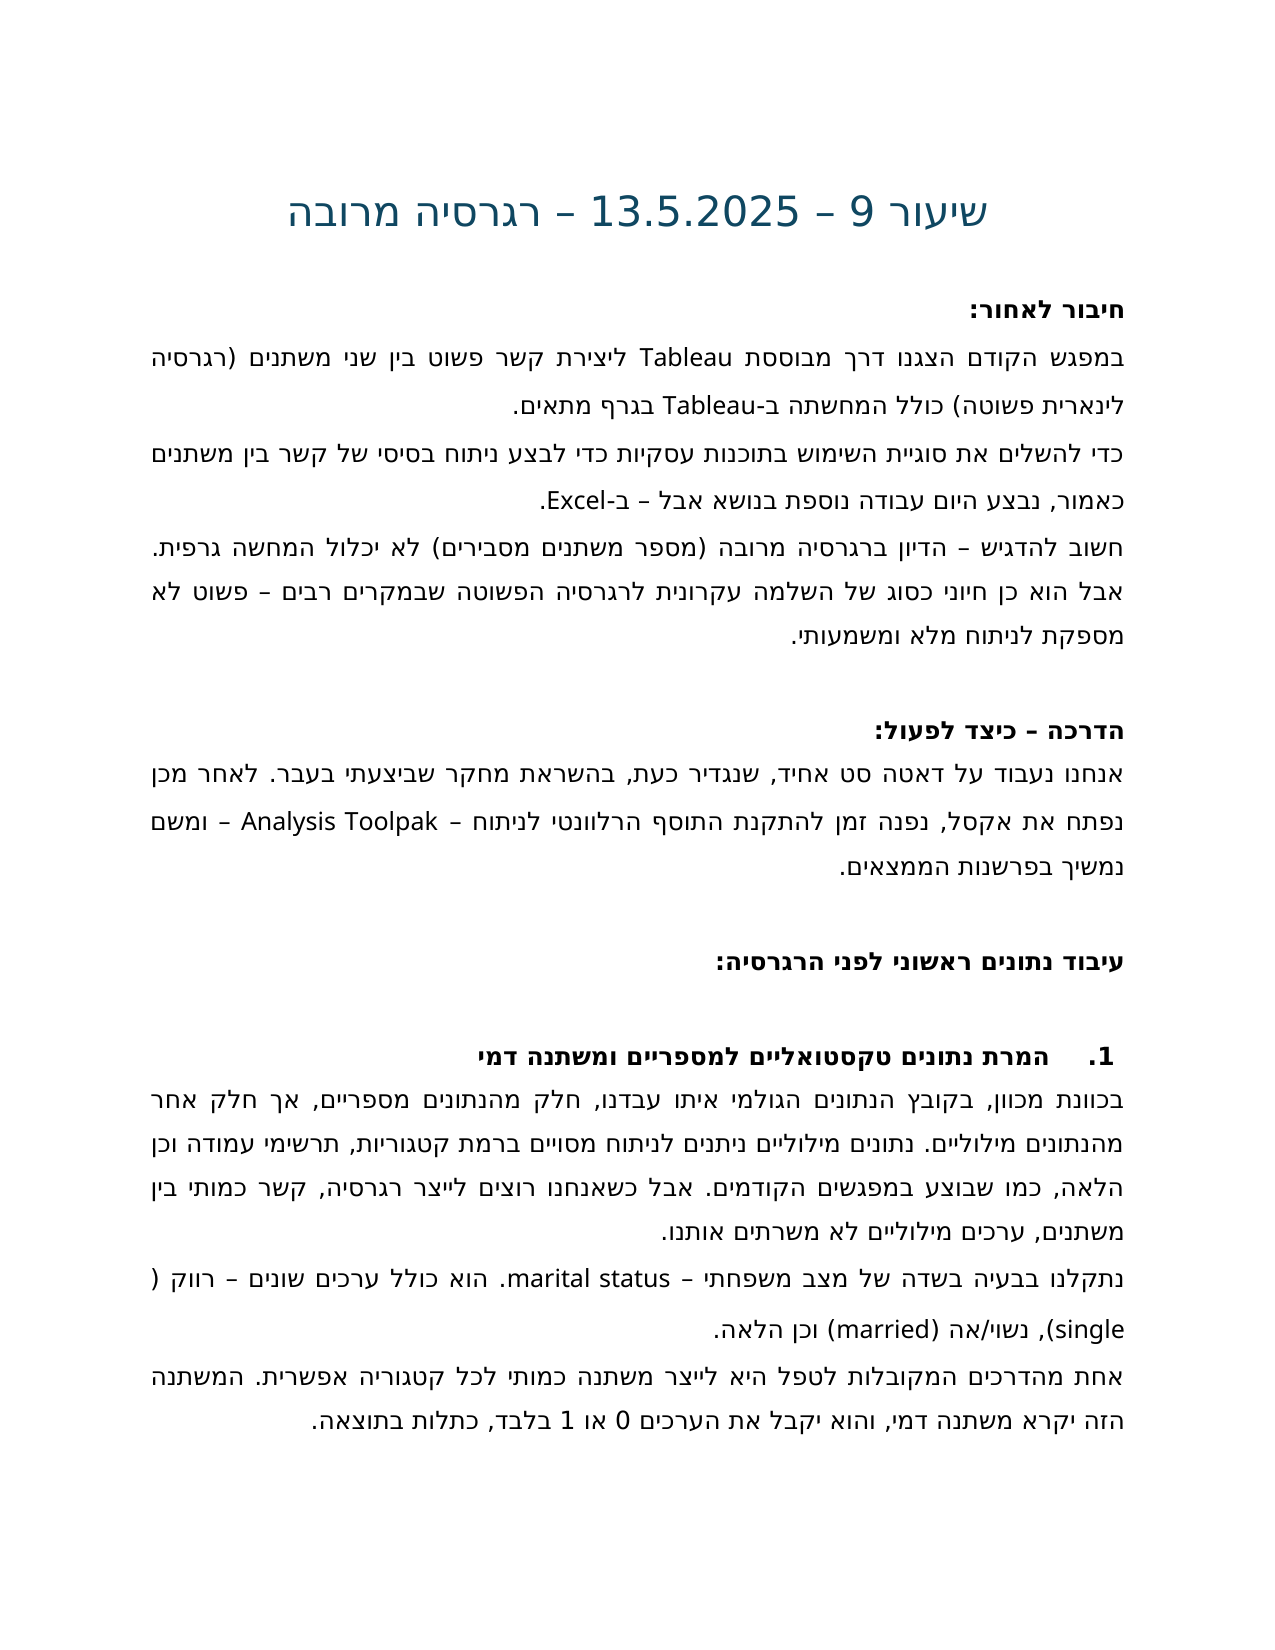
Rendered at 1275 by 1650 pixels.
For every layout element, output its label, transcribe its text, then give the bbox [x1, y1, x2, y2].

text חיבור לאחור: [150, 295, 1125, 324]
text במפגש הקודם הצגנו דרך מבוססת Tableau ליצירת קשר פשוט בין שני משתנים (רגרסיה לינארית פשוטה) כולל המחשתה ב-Tableau בגרף מתאים. [150, 339, 1125, 422]
text כדי להשלים את סוגיית השימוש בתוכנות עסקיות כדי לבצע ניתוח בסיסי של קשר בין משתנים כאמור, נבצע היום עבודה נוספת בנושא אבל – ב-Excel. [150, 439, 1125, 517]
text עיבוד נתונים ראשוני לפני הרגרסיה: [150, 947, 1125, 976]
subtitle שיעור 9 – 13.5.2025 – רגרסיה מרובה [150, 187, 1125, 236]
text נתקלנו בבעיה בשדה של מצב משפחתי – marital status. הוא כולל ערכים שונים – רווק (single), נשוי/אה (married) וכן הלאה. [150, 1260, 1125, 1346]
text הדרכה – כיצד לפעול: [150, 716, 1125, 745]
text אחת מהדרכים המקובלות לטפל היא לייצר משתנה כמותי לכל קטגוריה אפשרית. המשתנה הזה יקרא משתנה דמי, והוא יקבל את הערכים 0 או 1 בלבד, כתלות בתוצאה. [150, 1362, 1125, 1435]
text אנחנו נעבוד על דאטה סט אחיד, שנגדיר כעת, בהשראת מחקר שביצעתי בעבר. לאחר מכן נפתח את אקסל, נפנה זמן להתקנת התוסף הרלוונטי לניתוח – Analysis Toolpak – ומשם נמשיך בפרשנות הממצאים. [150, 760, 1125, 881]
text בכוונת מכוון, בקובץ הנתונים הגולמי איתו עבדנו, חלק מהנתונים מספריים, אך חלק אחר מהנתונים מילוליים. נתונים מילוליים ניתנים לניתוח מסויים ברמת קטגוריות, תרשימי עמודה וכן הלאה, כמו שבוצע במפגשים הקודמים. אבל כשאנחנו רוצים לייצר רגרסיה, קשר כמותי בין משתנים, ערכים מילוליים לא משרתים אותנו. [150, 1085, 1125, 1246]
list המרת נתונים טקסטואליים למספריים ומשתנה דמי [150, 1042, 1087, 1071]
text חשוב להדגיש – הדיון ברגרסיה מרובה (מספר משתנים מסבירים) לא יכלול המחשה גרפית. אבל הוא כן חיוני כסוג של השלמה עקרונית לרגרסיה הפשוטה שבמקרים רבים – פשוט לא מספקת לניתוח מלא ומשמעותי. [150, 534, 1125, 650]
